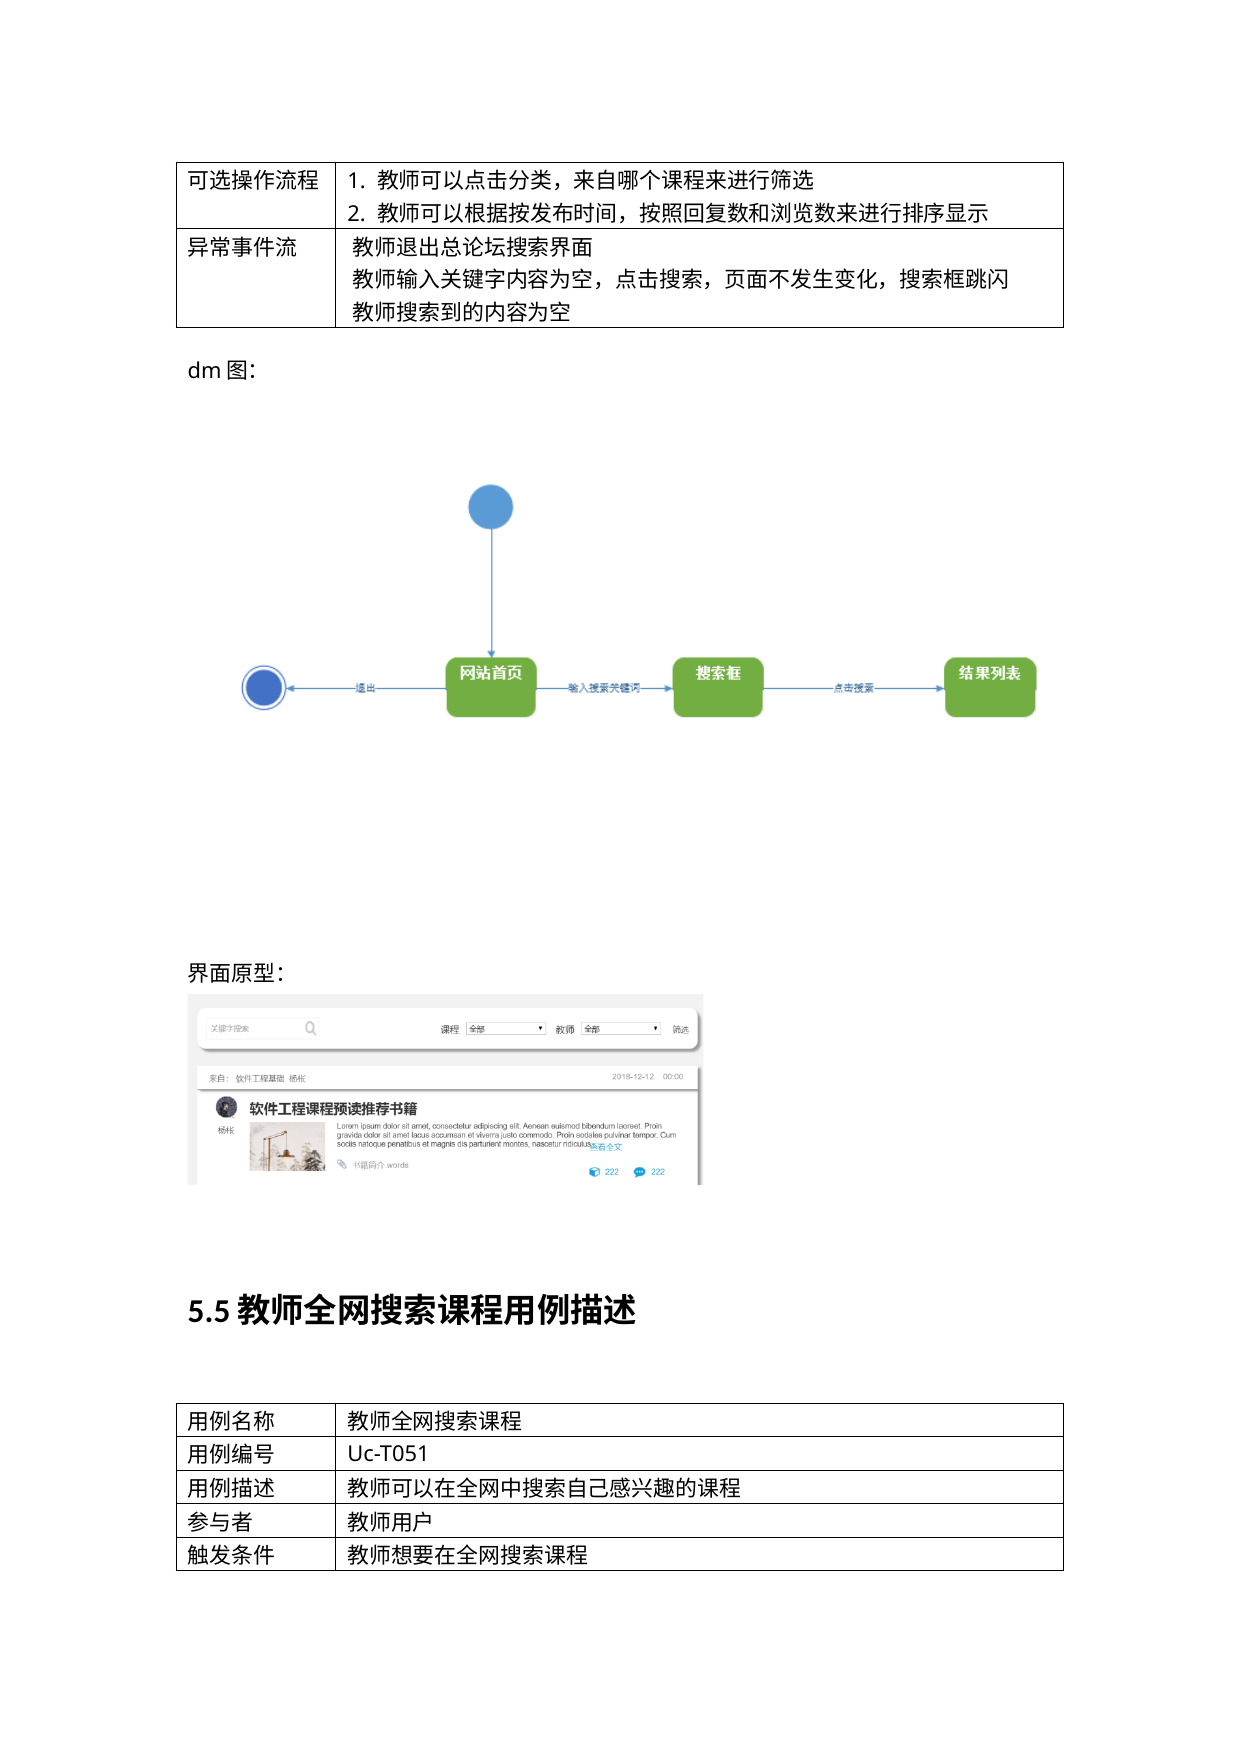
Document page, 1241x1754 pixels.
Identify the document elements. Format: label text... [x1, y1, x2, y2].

subtitle 5.5教师全网搜索课程用例描述 [187, 1276, 1053, 1341]
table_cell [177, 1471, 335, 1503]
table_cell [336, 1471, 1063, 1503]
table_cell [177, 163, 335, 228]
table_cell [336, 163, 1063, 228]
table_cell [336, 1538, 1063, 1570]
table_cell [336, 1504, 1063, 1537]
subtitle dm图： [187, 353, 1053, 385]
text 界面原型： [187, 956, 1053, 988]
picture [187, 420, 1053, 915]
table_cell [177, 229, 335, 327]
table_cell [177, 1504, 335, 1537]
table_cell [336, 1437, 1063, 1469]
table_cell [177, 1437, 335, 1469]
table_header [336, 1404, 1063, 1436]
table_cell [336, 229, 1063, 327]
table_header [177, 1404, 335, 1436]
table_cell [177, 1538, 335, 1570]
picture [187, 988, 704, 1185]
